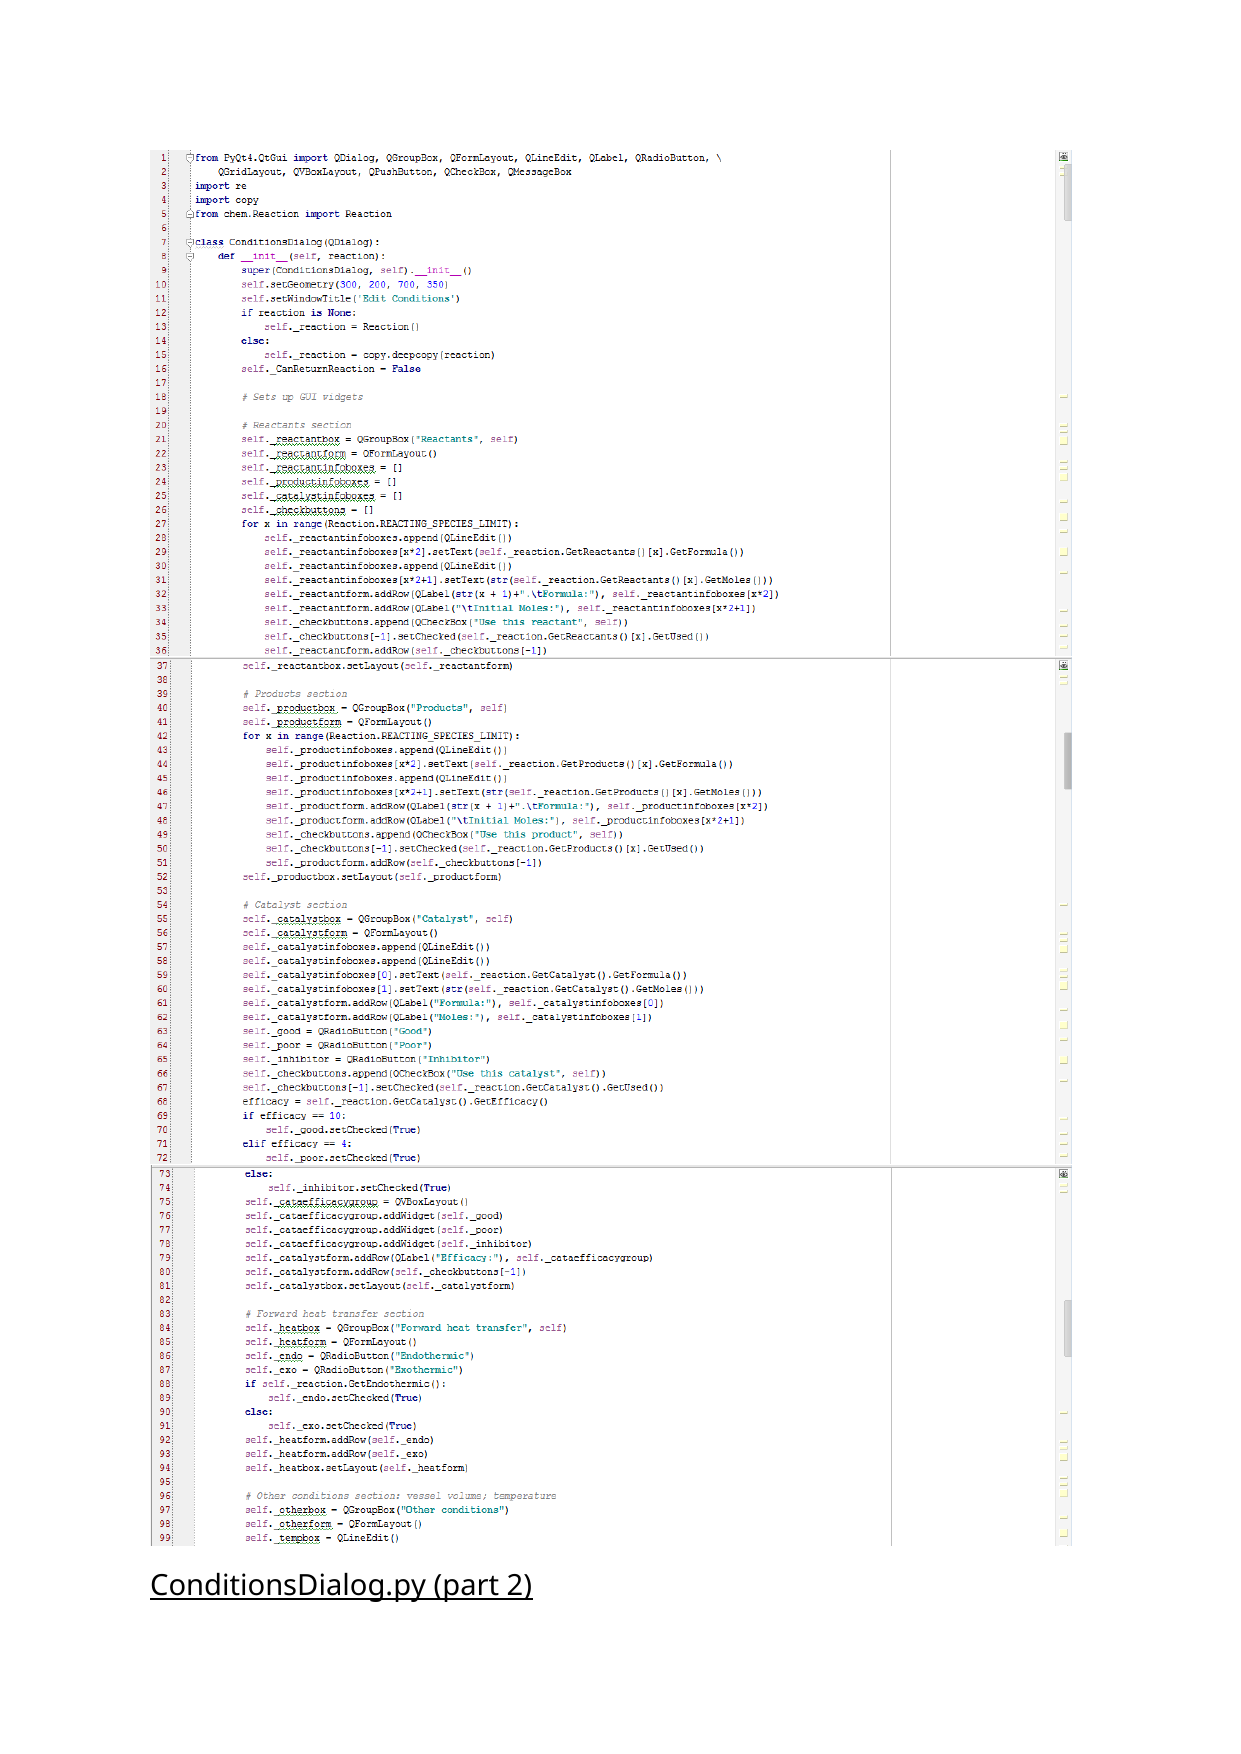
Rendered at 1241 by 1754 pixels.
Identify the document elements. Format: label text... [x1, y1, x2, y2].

text ConditionsDialog.py (part 2) [150, 1564, 1090, 1604]
picture [150, 657, 1072, 1164]
picture [150, 150, 1072, 656]
picture [150, 1165, 1072, 1546]
